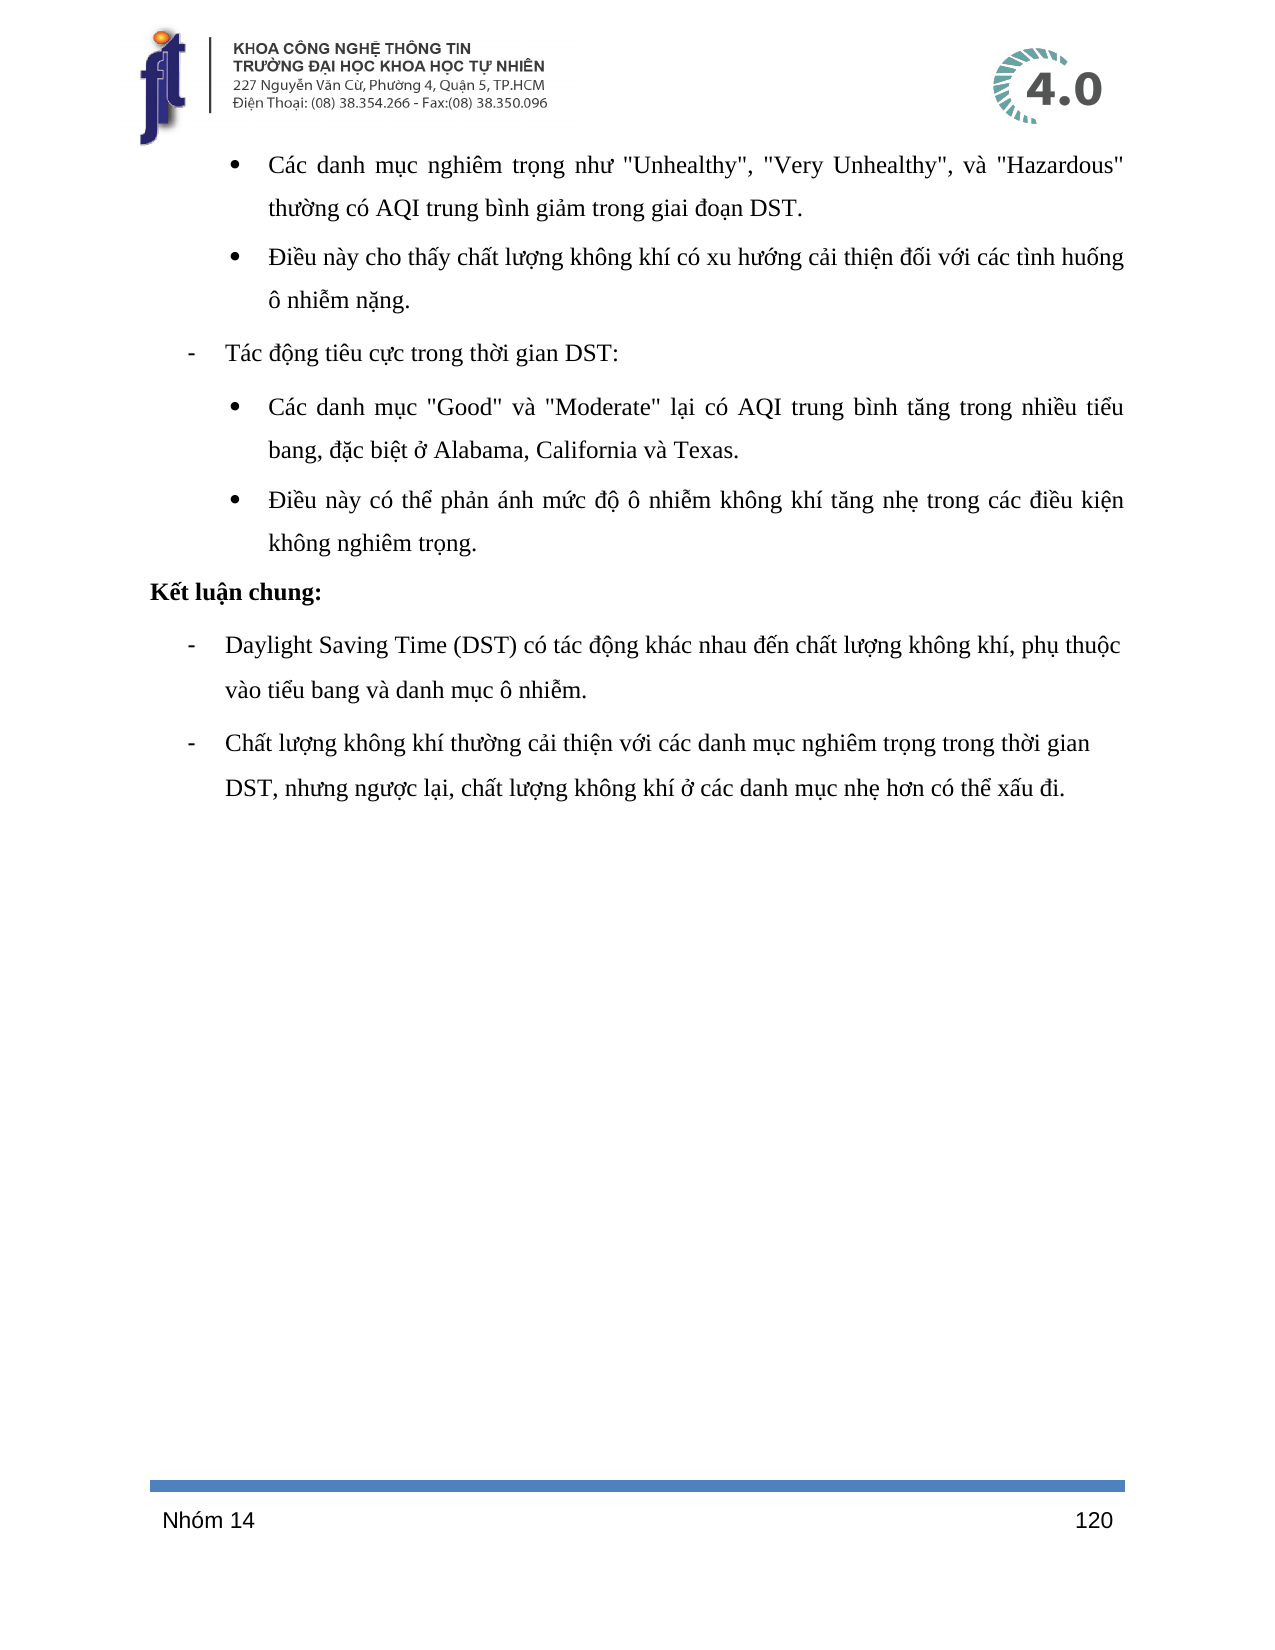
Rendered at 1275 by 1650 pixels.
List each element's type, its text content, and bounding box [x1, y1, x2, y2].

list Tác động tiêu cực trong thời gian DST: [187, 335, 1125, 369]
list Điều này cho thấy chất lượng không khí có xu hướng cải thiện đối với các tình huống ô nhiễm nặng. [231, 242, 1125, 314]
picture [117, 21, 580, 167]
picture [985, 41, 1108, 127]
list Daylight Saving Time (DST) có tác động khác nhau đến chất lượng không khí, phụ thuộc vào tiểu bang và danh mục ô nhiễm. [187, 627, 1125, 704]
list Các danh mục nghiêm trọng như "Unhealthy", "Very Unhealthy", và "Hazardous" thường có AQI trung bình giảm trong giai đoạn DST. [231, 150, 1125, 222]
list Điều này có thể phản ánh mức độ ô nhiễm không khí tăng nhẹ trong các điều kiện không nghiêm trọng. [231, 485, 1125, 557]
text Kết luận chung: [150, 577, 1125, 606]
list Các danh mục "Good" và "Moderate" lại có AQI trung bình tăng trong nhiều tiểu bang, đặc biệt ở Alabama, California và Texas. [231, 392, 1125, 464]
list Chất lượng không khí thường cải thiện với các danh mục nghiêm trọng trong thời gian DST, nhưng ngược lại, chất lượng không khí ở các danh mục nhẹ hơn có thể xấu đi. [187, 724, 1125, 802]
